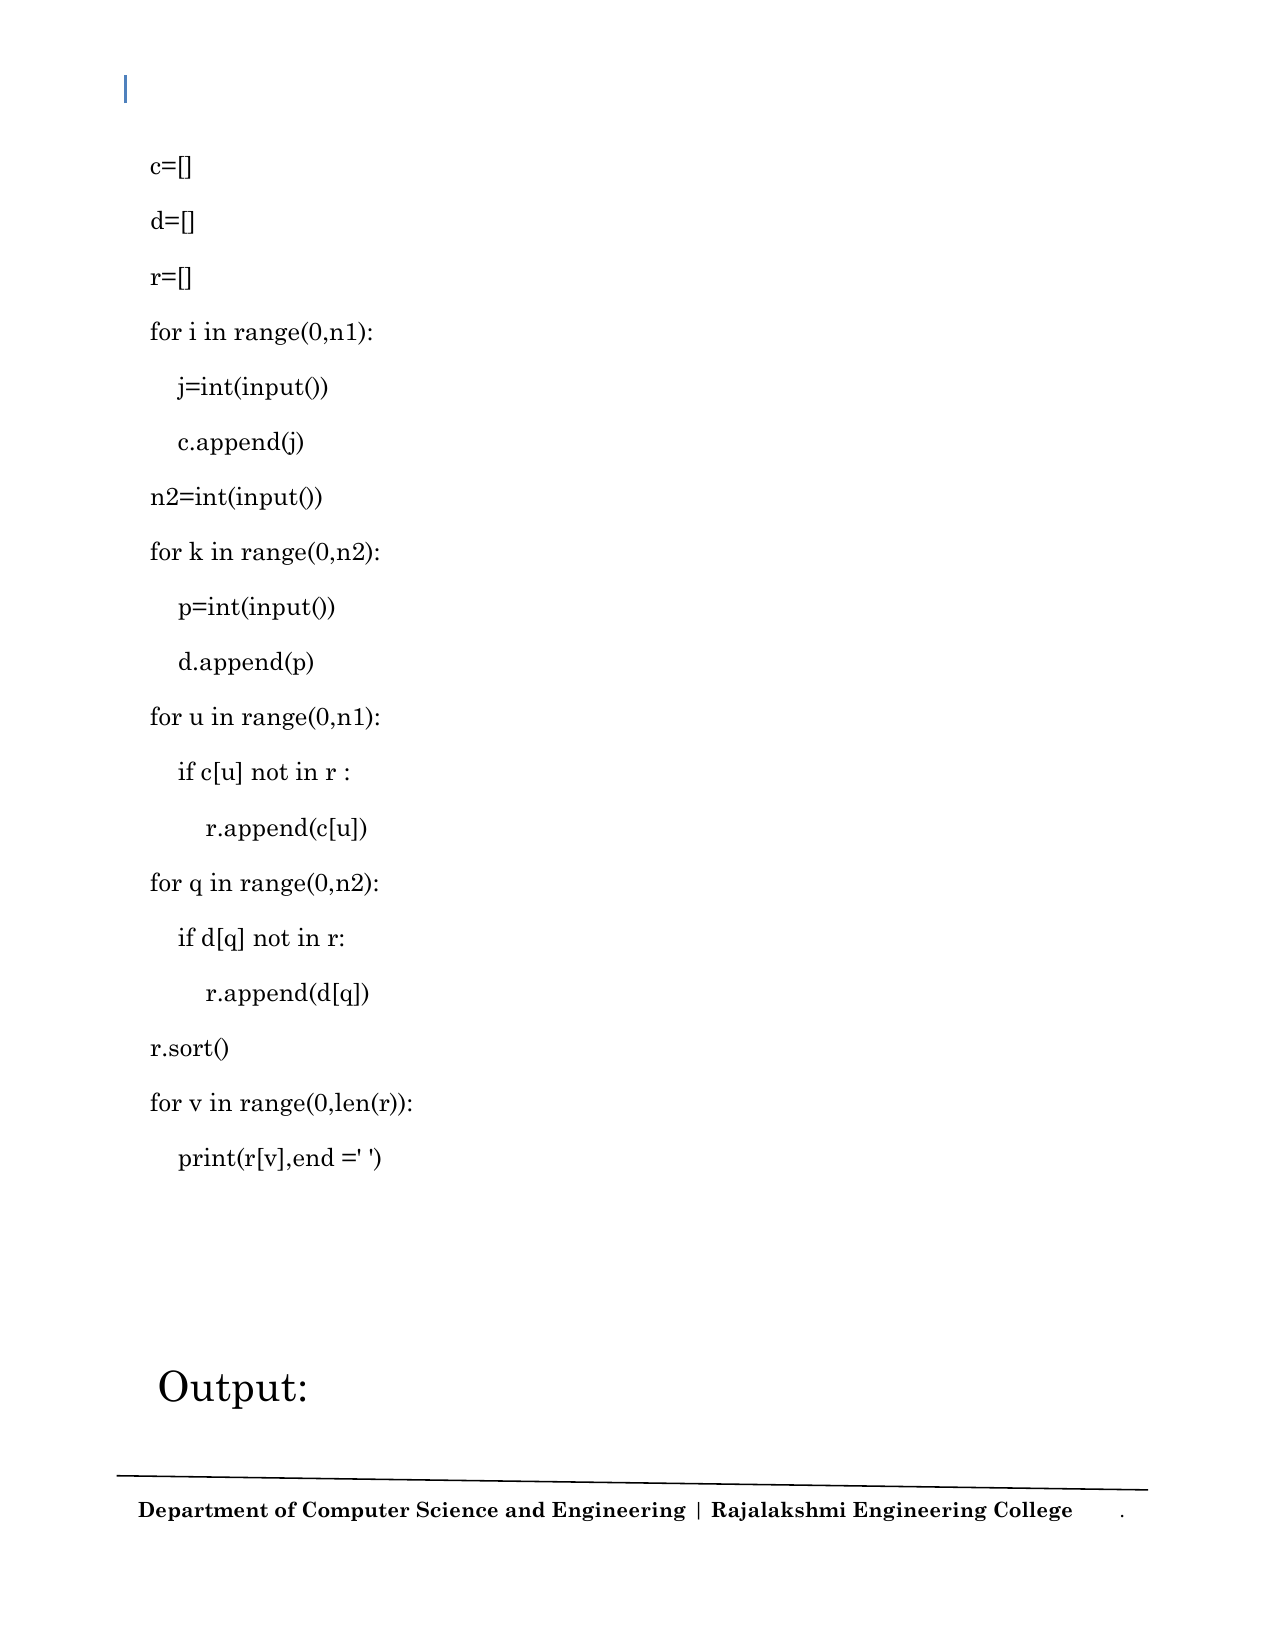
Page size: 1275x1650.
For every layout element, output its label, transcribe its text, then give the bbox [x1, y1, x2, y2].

text r=[] [150, 260, 1125, 290]
text if d[q] not in r: [150, 921, 1125, 952]
text for q in range(0,n2): [150, 866, 1125, 896]
text for v in range(0,len(r)): [150, 1087, 1125, 1117]
text d=[] [150, 205, 1125, 235]
text c.append(j) [150, 426, 1125, 456]
text r.sort() [150, 1032, 1125, 1062]
text for k in range(0,n2): [150, 536, 1125, 566]
text r.append(c[u]) [150, 811, 1125, 841]
text p=int(input()) [150, 591, 1125, 621]
text n2=int(input()) [150, 481, 1125, 511]
text d.append(p) [150, 646, 1125, 676]
text print(r[v],end =' ') [150, 1142, 1125, 1172]
text j=int(input()) [150, 370, 1125, 401]
text r.append(d[q]) [150, 977, 1125, 1007]
text for i in range(0,n1): [150, 315, 1125, 345]
text Output: [150, 1360, 1125, 1410]
text c=[] [150, 150, 1125, 180]
text if c[u] not in r : [150, 756, 1125, 786]
text for u in range(0,n1): [150, 701, 1125, 731]
